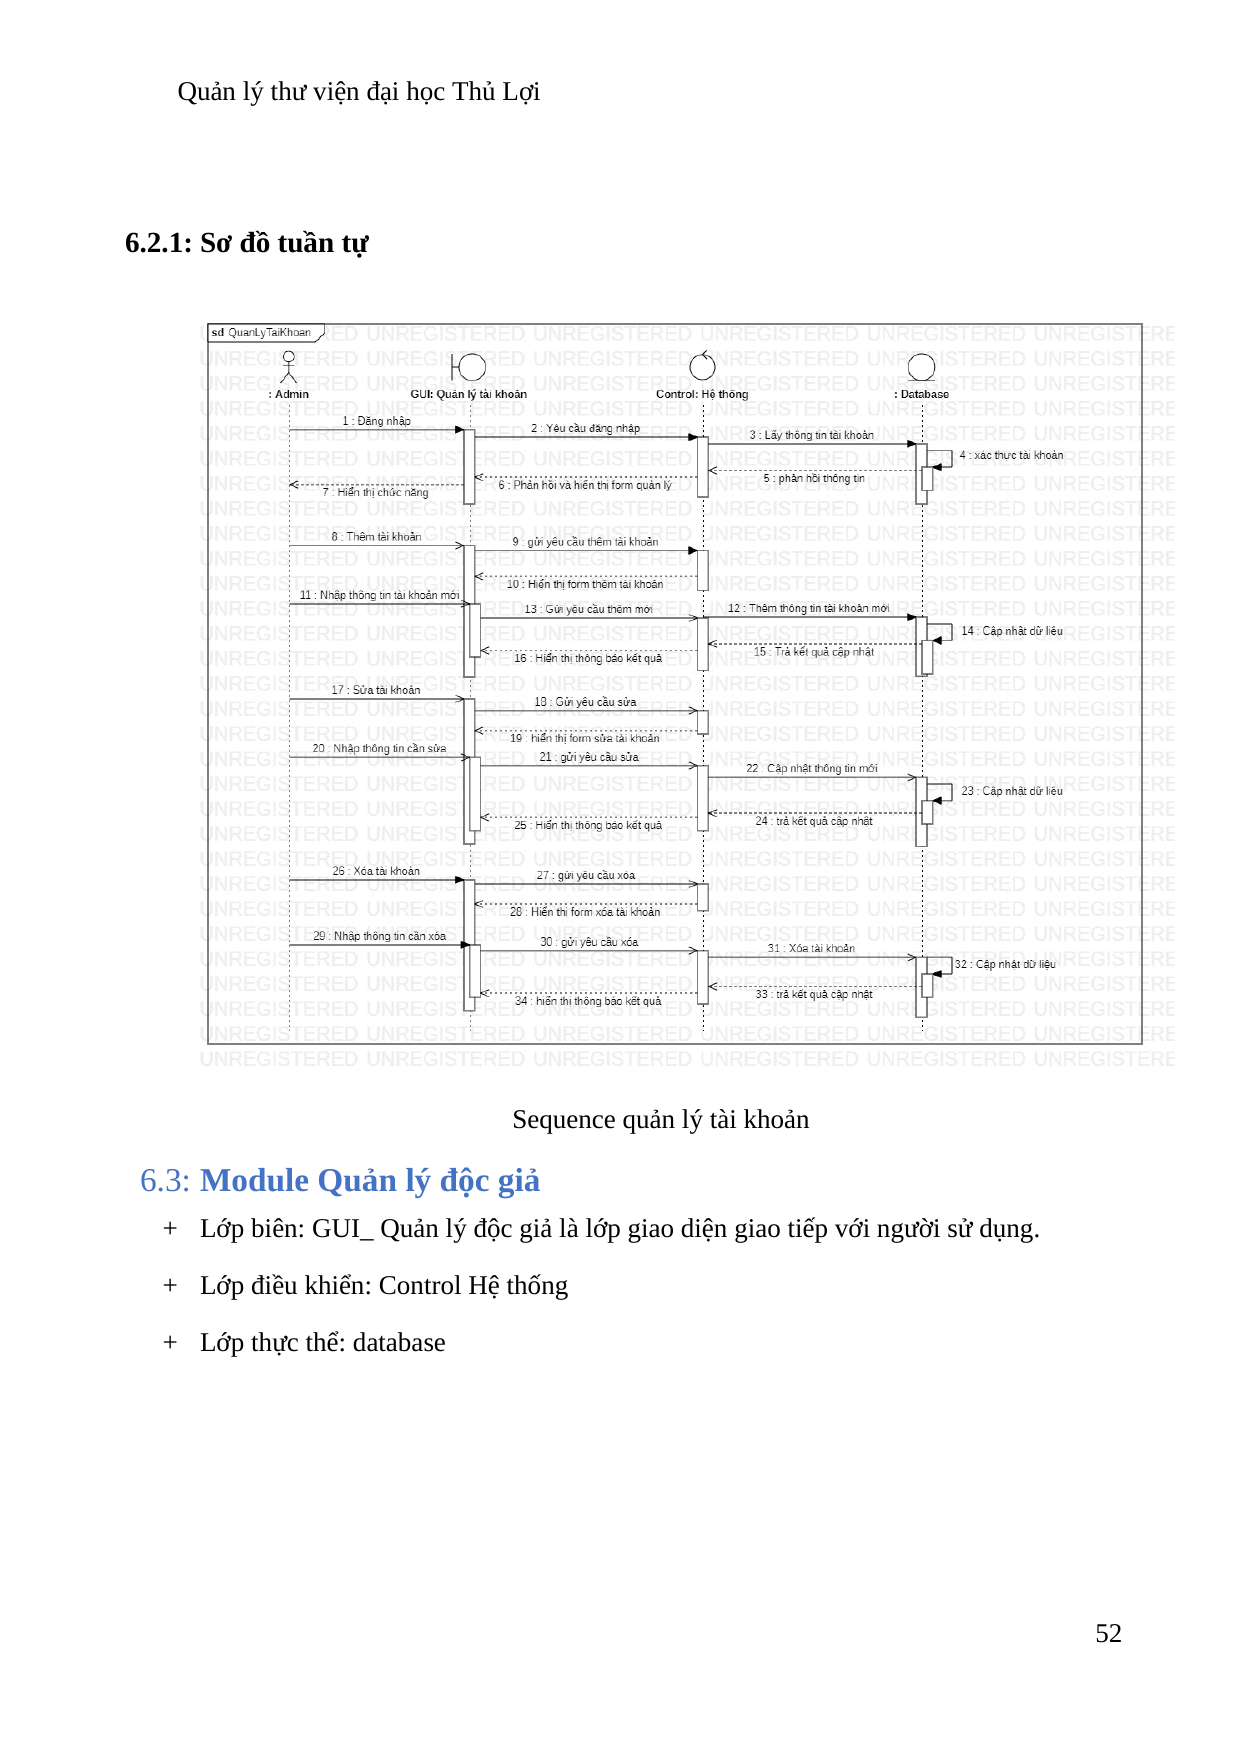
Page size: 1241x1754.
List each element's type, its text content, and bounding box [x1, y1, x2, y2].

list Lớp biên: GUI_ Quản lý độc giả là lớp giao diện giao tiếp với người sử dụng. [162, 1212, 1122, 1243]
subtitle Sơ đồ tuần tự [125, 226, 1122, 259]
list Lớp thực thể: database [162, 1326, 1122, 1357]
text Sequence quản lý tài khoản [200, 1103, 1122, 1134]
subtitle Module Quản lý độc giả [140, 1160, 1122, 1198]
picture [199, 316, 1175, 1077]
list Lớp điều khiển: Control Hệ thống [162, 1269, 1122, 1300]
